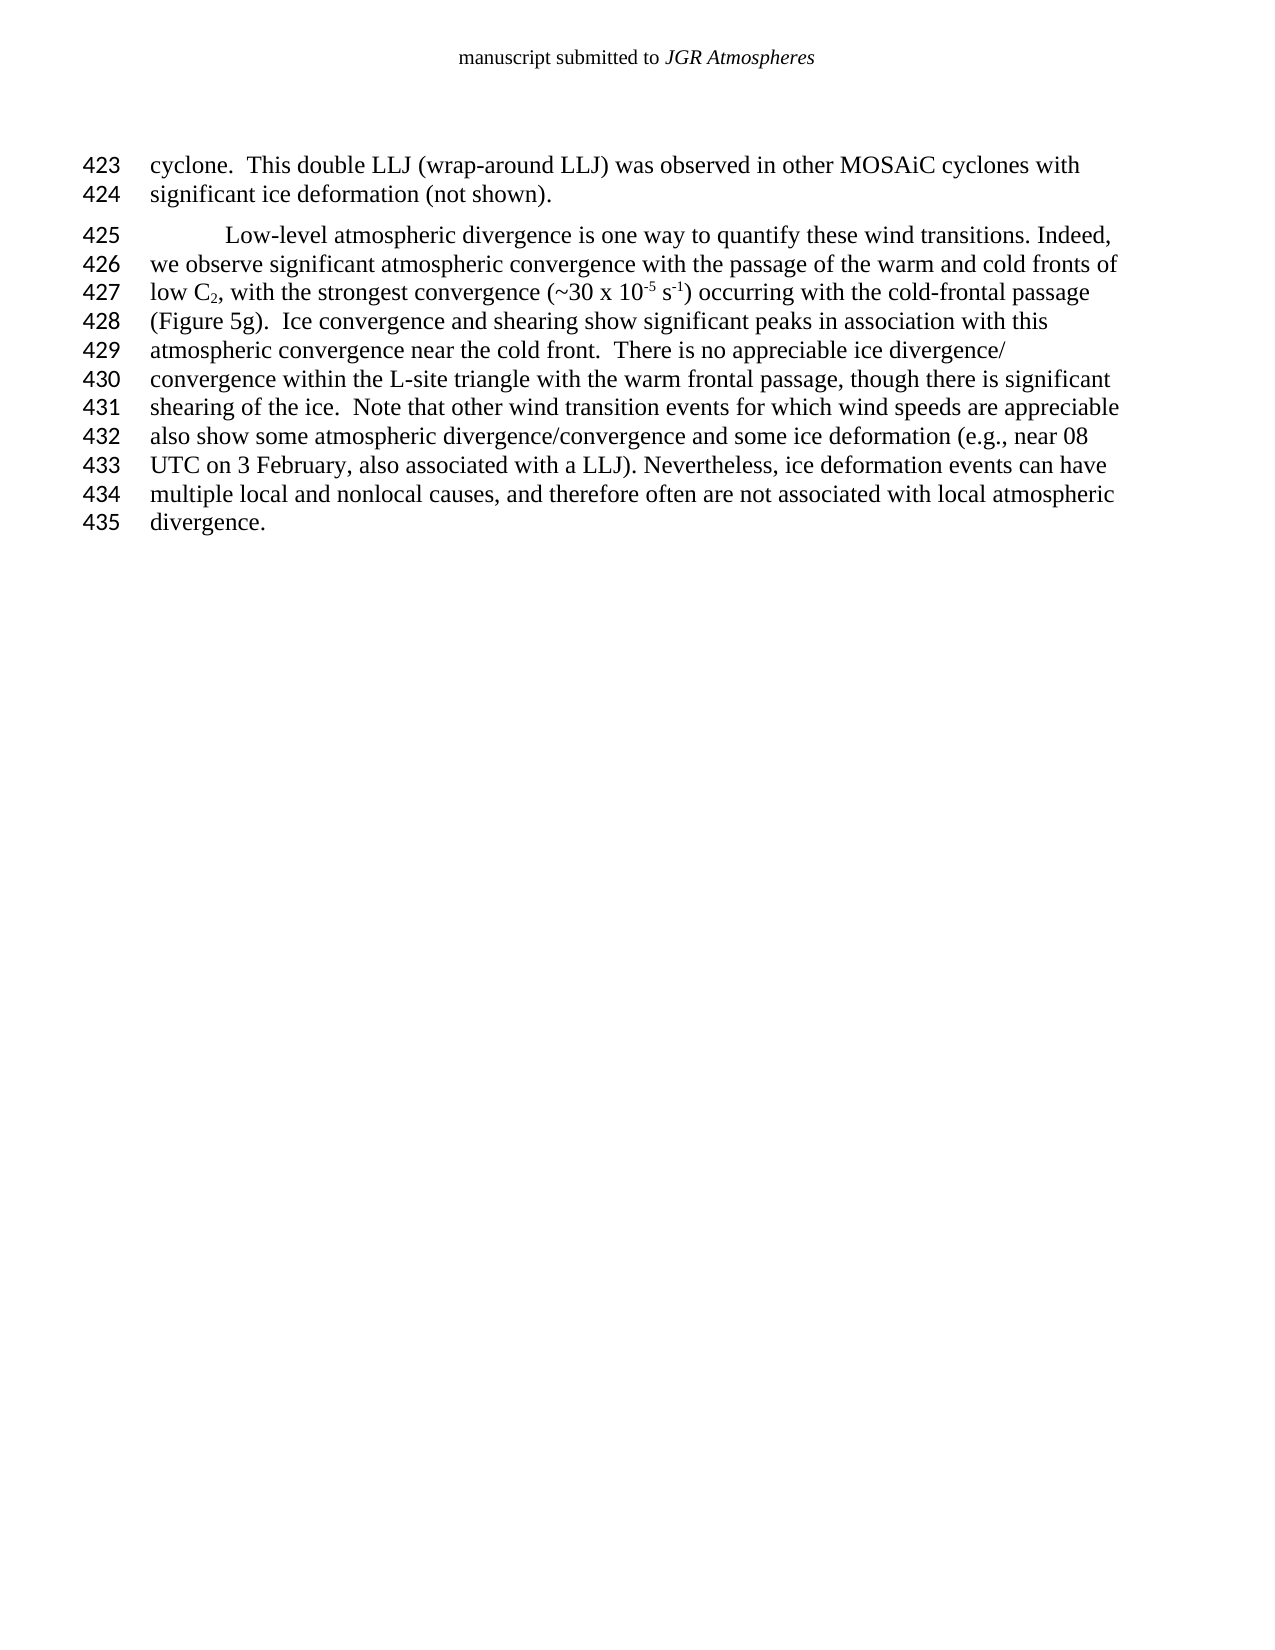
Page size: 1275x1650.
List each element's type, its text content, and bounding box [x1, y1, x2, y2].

text Low-level atmospheric divergence is one way to quantify these wind transitions. Indeed, we observe significant atmospheric convergence with the passage of the warm and cold fronts of low C2, with the strongest convergence (~30 x 10-5 s-1) occurring with the cold-frontal passage (Figure 5g). Ice convergence and shearing show significant peaks in association with this atmospheric convergence near the cold front. There is no appreciable ice divergence/ convergence within the L-site triangle with the warm frontal passage, though there is significant shearing of the ice. Note that other wind transition events for which wind speeds are appreciable also show some atmospheric divergence/convergence and some ice deformation (e.g., near 08 UTC on 3 February, also associated with a LLJ). Nevertheless, ice deformation events can have multiple local and nonlocal causes, and therefore often are not associated with local atmospheric divergence. [150, 220, 1125, 536]
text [150, 150, 1125, 207]
